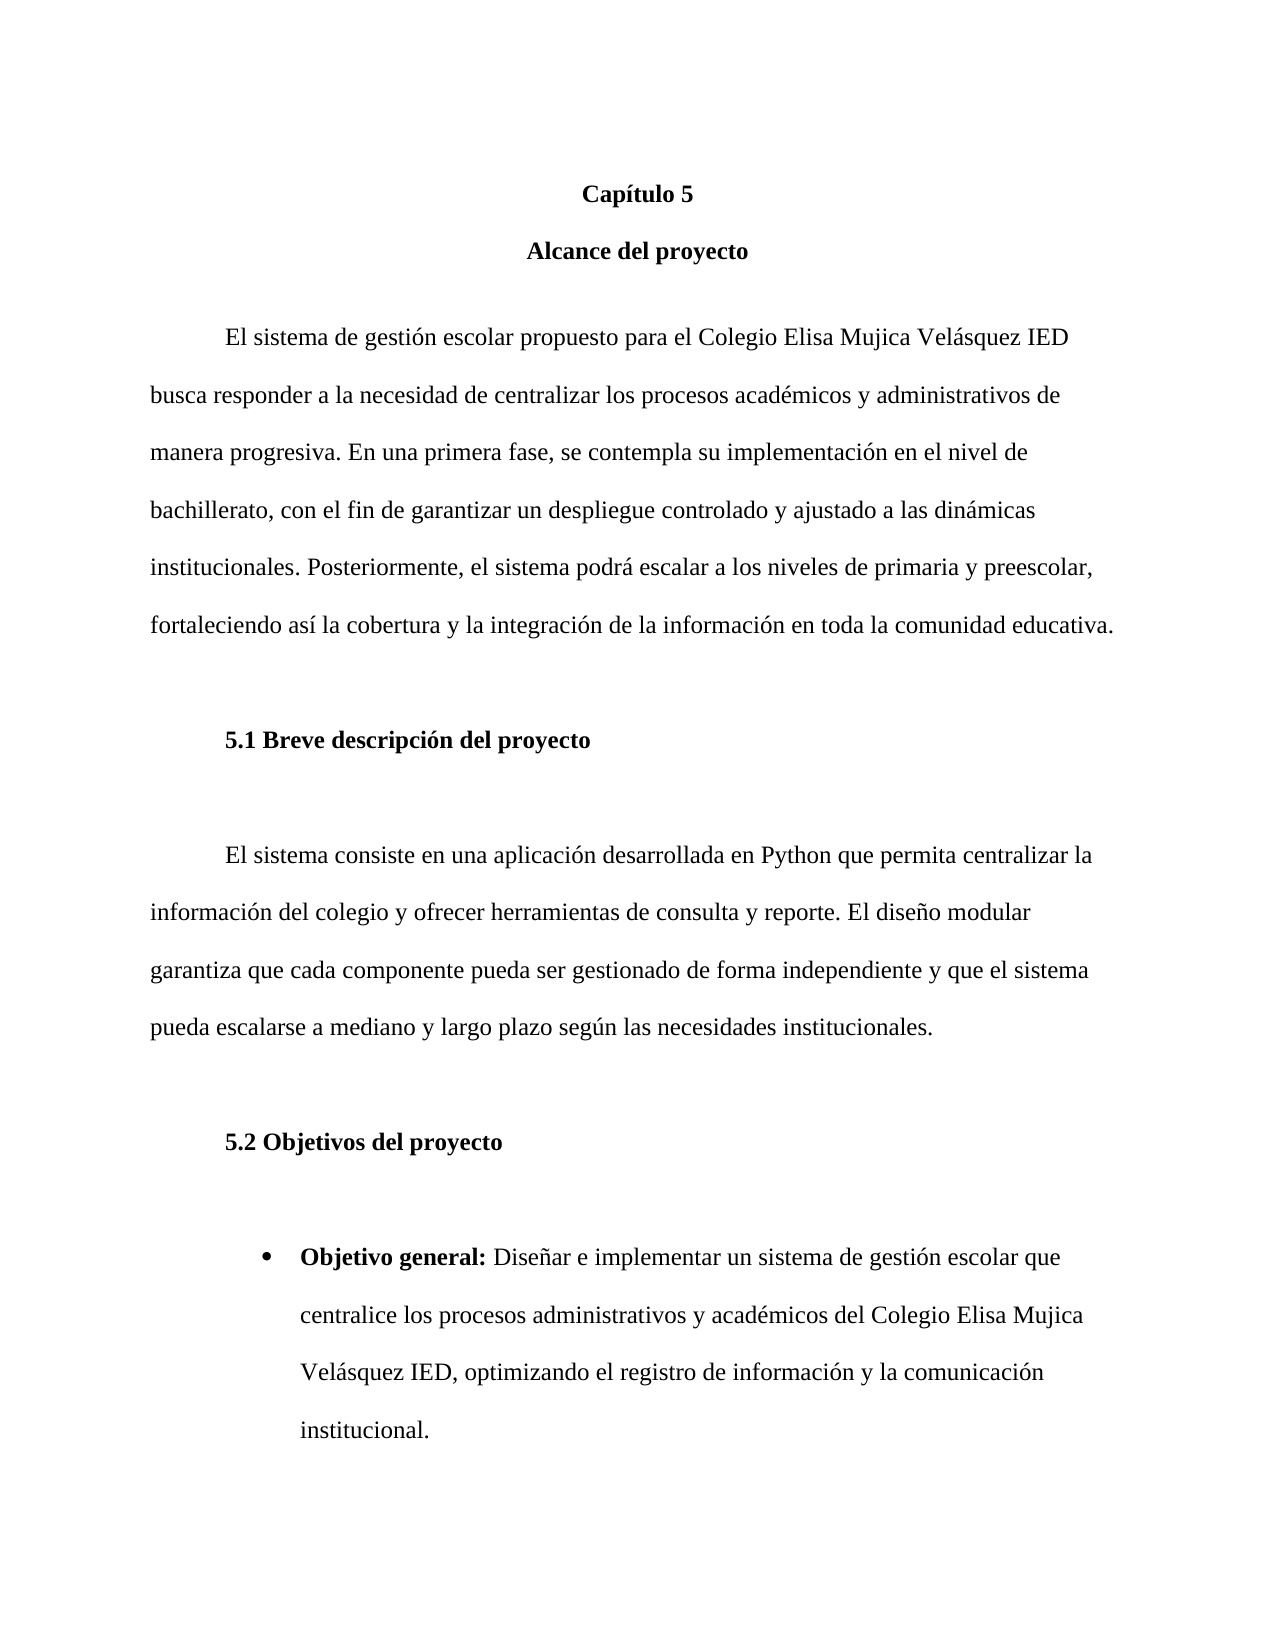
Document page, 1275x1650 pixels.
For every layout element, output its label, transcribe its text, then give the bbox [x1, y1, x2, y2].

subtitle 5.2 Objetivos del proyecto [150, 1127, 1125, 1156]
list Objetivo general: Diseñar e implementar un sistema de gestión escolar que centralice los procesos administrativos y académicos del Colegio Elisa Mujica Velásquez IED, optimizando el registro de información y la comunicación institucional. [262, 1242, 1125, 1444]
text El sistema de gestión escolar propuesto para el Colegio Elisa Mujica Velásquez IED busca responder a la necesidad de centralizar los procesos académicos y administrativos de manera progresiva. En una primera fase, se contempla su implementación en el nivel de bachillerato, con el fin de garantizar un despliegue controlado y ajustado a las dinámicas institucionales. Posteriormente, el sistema podrá escalar a los niveles de primaria y preescolar, fortaleciendo así la cobertura y la integración de la información en toda la comunidad educativa. [150, 322, 1125, 639]
subtitle 5.1 Breve descripción del proyecto [150, 725, 1125, 754]
text El sistema consiste en una aplicación desarrollada en Python que permita centralizar la información del colegio y ofrecer herramientas de consulta y reporte. El diseño modular garantiza que cada componente pueda ser gestionado de forma independiente y que el sistema pueda escalarse a mediano y largo plazo según las necesidades institucionales. [150, 840, 1125, 1041]
subtitle Capítulo 5 Alcance del proyecto [150, 179, 1125, 265]
